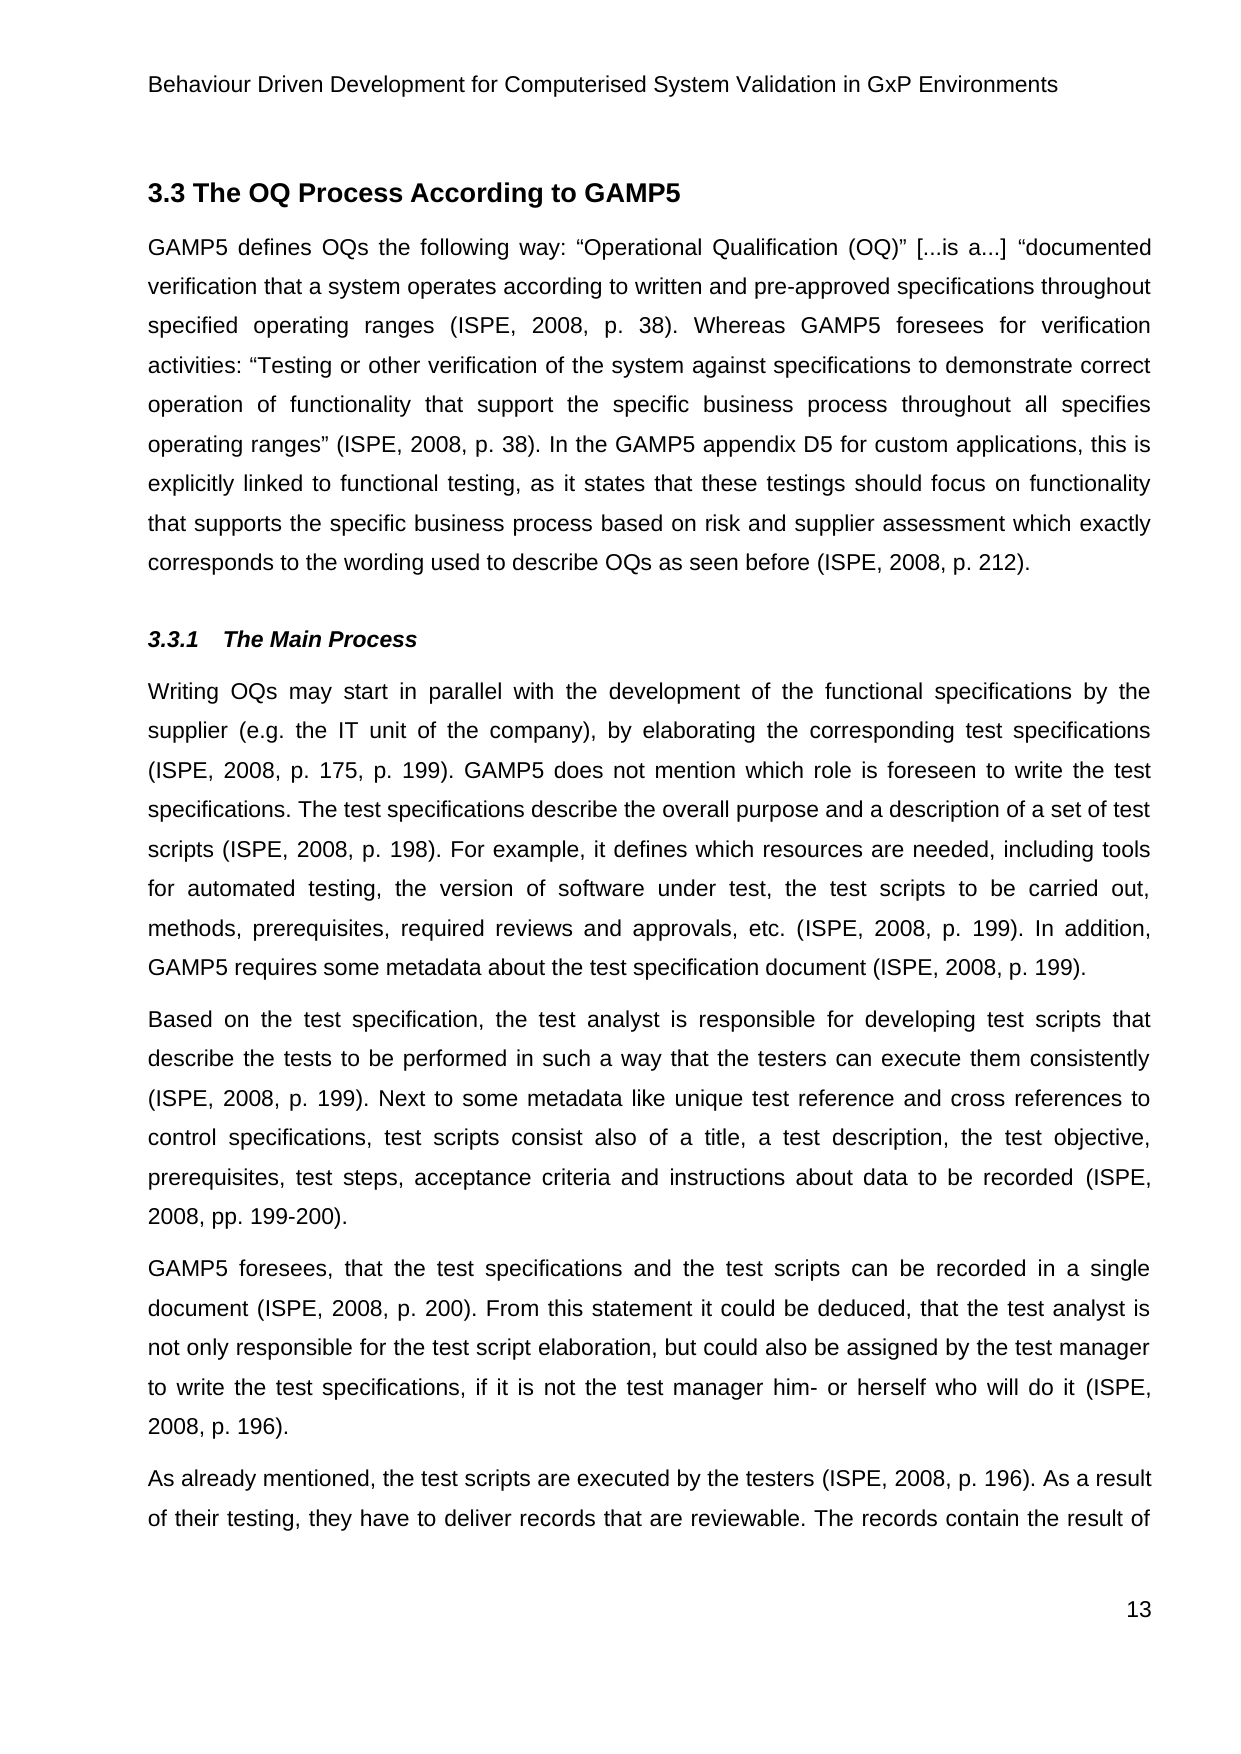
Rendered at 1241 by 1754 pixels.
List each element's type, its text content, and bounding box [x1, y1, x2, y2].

text GAMP5 foresees, that the test specifications and the test scripts can be recorded in a single document (ISPE, 2008, p. 200). From this statement it could be deduced, that the test analyst is not only responsible for the test script elaboration, but could also be assigned by the test manager to write the test specifications, if it is not the test manager him- or herself who will do it (ISPE, 2008, p. 196). [148, 1255, 1152, 1439]
subtitle The OQ Process According to GAMP5 [148, 177, 1152, 208]
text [148, 1465, 1152, 1531]
text GAMP5 defines OQs the following way: “Operational Qualification (OQ)” [...is a...] “documented verification that a system operates according to written and pre-approved specifications throughout specified operating ranges (ISPE, 2008, p. 38). Whereas GAMP5 foresees for verification activities: “Testing or other verification of the system against specifications to demonstrate correct operation of functionality that support the specific business process throughout all specifies operating ranges” (ISPE, 2008, p. 38). In the GAMP5 appendix D5 for custom applications, this is explicitly linked to functional testing, as it states that these testings should focus on functionality that supports the specific business process based on risk and supplier assessment which exactly corresponds to the wording used to describe OQs as seen before (ISPE, 2008, p. 212). [148, 233, 1152, 576]
text Writing OQs may start in parallel with the development of the functional specifications by the supplier (e.g. the IT unit of the company), by elaborating the corresponding test specifications (ISPE, 2008, p. 175, p. 199). GAMP5 does not mention which role is foreseen to write the test specifications. The test specifications describe the overall purpose and a description of a set of test scripts (ISPE, 2008, p. 198). For example, it defines which resources are needed, including tools for automated testing, the version of software under test, the test scripts to be carried out, methods, prerequisites, required reviews and approvals, etc. (ISPE, 2008, p. 199). In addition, GAMP5 requires some metadata about the test specification document (ISPE, 2008, p. 199). [148, 678, 1152, 980]
text Based on the test specification, the test analyst is responsible for developing test scripts that describe the tests to be performed in such a way that the testers can execute them consistently (ISPE, 2008, p. 199). Next to some metadata like unique test reference and cross references to control specifications, test scripts consist also of a title, a test description, the test objective, prerequisites, test steps, acceptance criteria and instructions about data to be recorded (ISPE, 2008, pp. 199-200). [148, 1006, 1152, 1230]
subtitle The Main Process [148, 626, 1152, 653]
